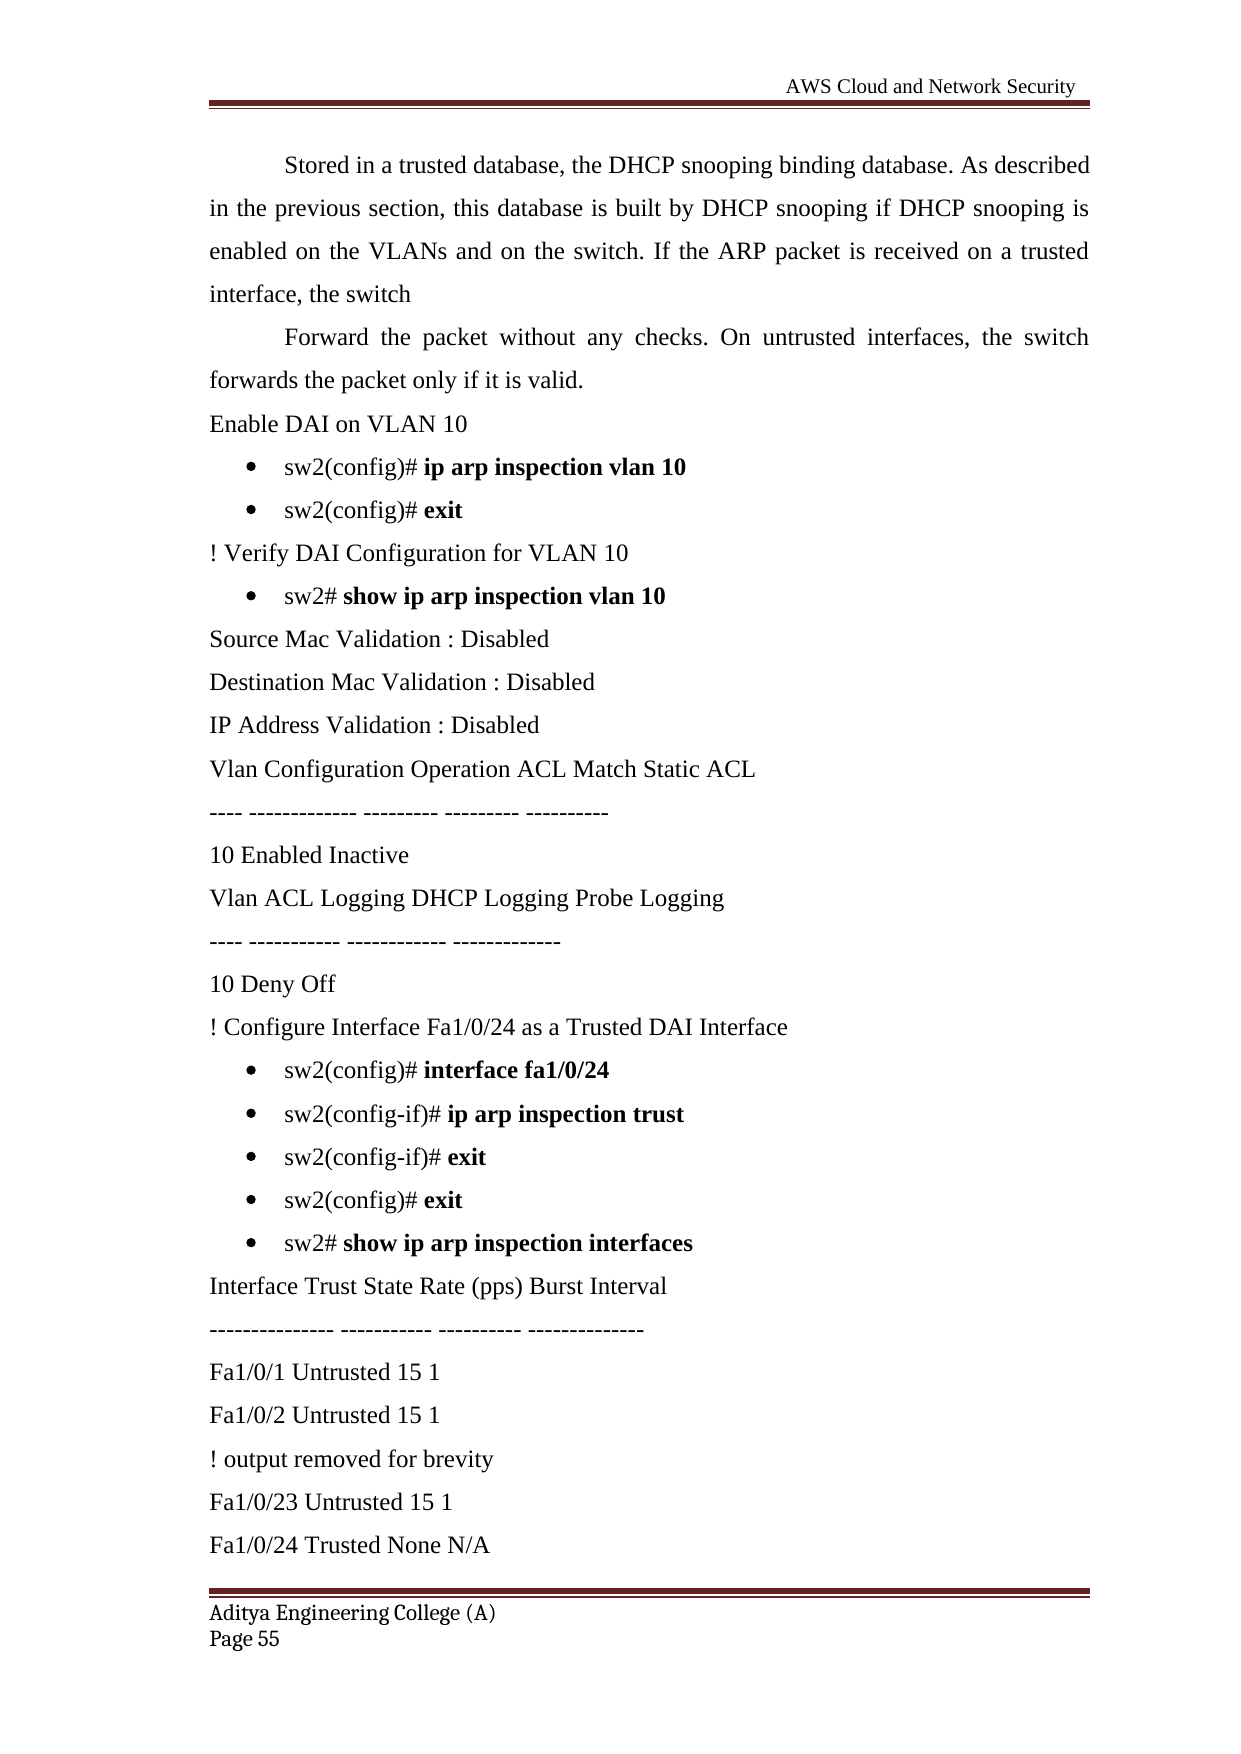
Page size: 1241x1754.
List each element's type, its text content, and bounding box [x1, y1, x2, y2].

text ! output removed for brevity [209, 1444, 1090, 1472]
text Vlan Configuration Operation ACL Match Static ACL [209, 754, 1090, 782]
list sw2(config)# exit [247, 1185, 1090, 1214]
text IP Address Validation : Disabled [209, 711, 1090, 739]
text Interface Trust State Rate (pps) Burst Interval [209, 1271, 1090, 1300]
text ! Verify DAI Configuration for VLAN 10 [209, 538, 1090, 567]
list sw2(config)# interface fa1/0/24 [247, 1056, 1090, 1084]
text Source Mac Validation : Disabled [209, 624, 1090, 653]
text Enable DAI on VLAN 10 [209, 409, 1090, 437]
text --------------- ----------- ---------- -------------- [209, 1314, 1090, 1343]
text Fa1/0/2 Untrusted 15 1 [209, 1401, 1090, 1429]
text Stored in a trusted database, the DHCP snooping binding database. As described in the previous section, this database is built by DHCP snooping if DHCP snooping is enabled on the VLANs and on the switch. If the ARP packet is received on a trusted interface, the switch [209, 150, 1090, 308]
text Fa1/0/23 Untrusted 15 1 [209, 1487, 1090, 1516]
text 10 Enabled Inactive [209, 840, 1090, 869]
text ---- ----------- ------------ ------------- [209, 926, 1090, 955]
list sw2# show ip arp inspection interfaces [247, 1228, 1090, 1257]
text ! Configure Interface Fa1/0/24 as a Trusted DAI Interface [209, 1012, 1090, 1041]
text Fa1/0/24 Trusted None N/A [209, 1530, 1090, 1559]
text Vlan ACL Logging DHCP Logging Probe Logging [209, 883, 1090, 912]
list sw2(config)# exit [247, 495, 1090, 524]
text ---- ------------- --------- --------- ---------- [209, 797, 1090, 826]
text Destination Mac Validation : Disabled [209, 667, 1090, 696]
list sw2(config-if)# ip arp inspection trust [247, 1099, 1090, 1127]
text Fa1/0/1 Untrusted 15 1 [209, 1357, 1090, 1386]
list sw2# show ip arp inspection vlan 10 [247, 581, 1090, 610]
list sw2(config-if)# exit [247, 1142, 1090, 1171]
text 10 Deny Off [209, 969, 1090, 998]
text Forward the packet without any checks. On untrusted interfaces, the switch forwards the packet only if it is valid. [209, 322, 1090, 394]
list sw2(config)# ip arp inspection vlan 10 [247, 452, 1090, 481]
